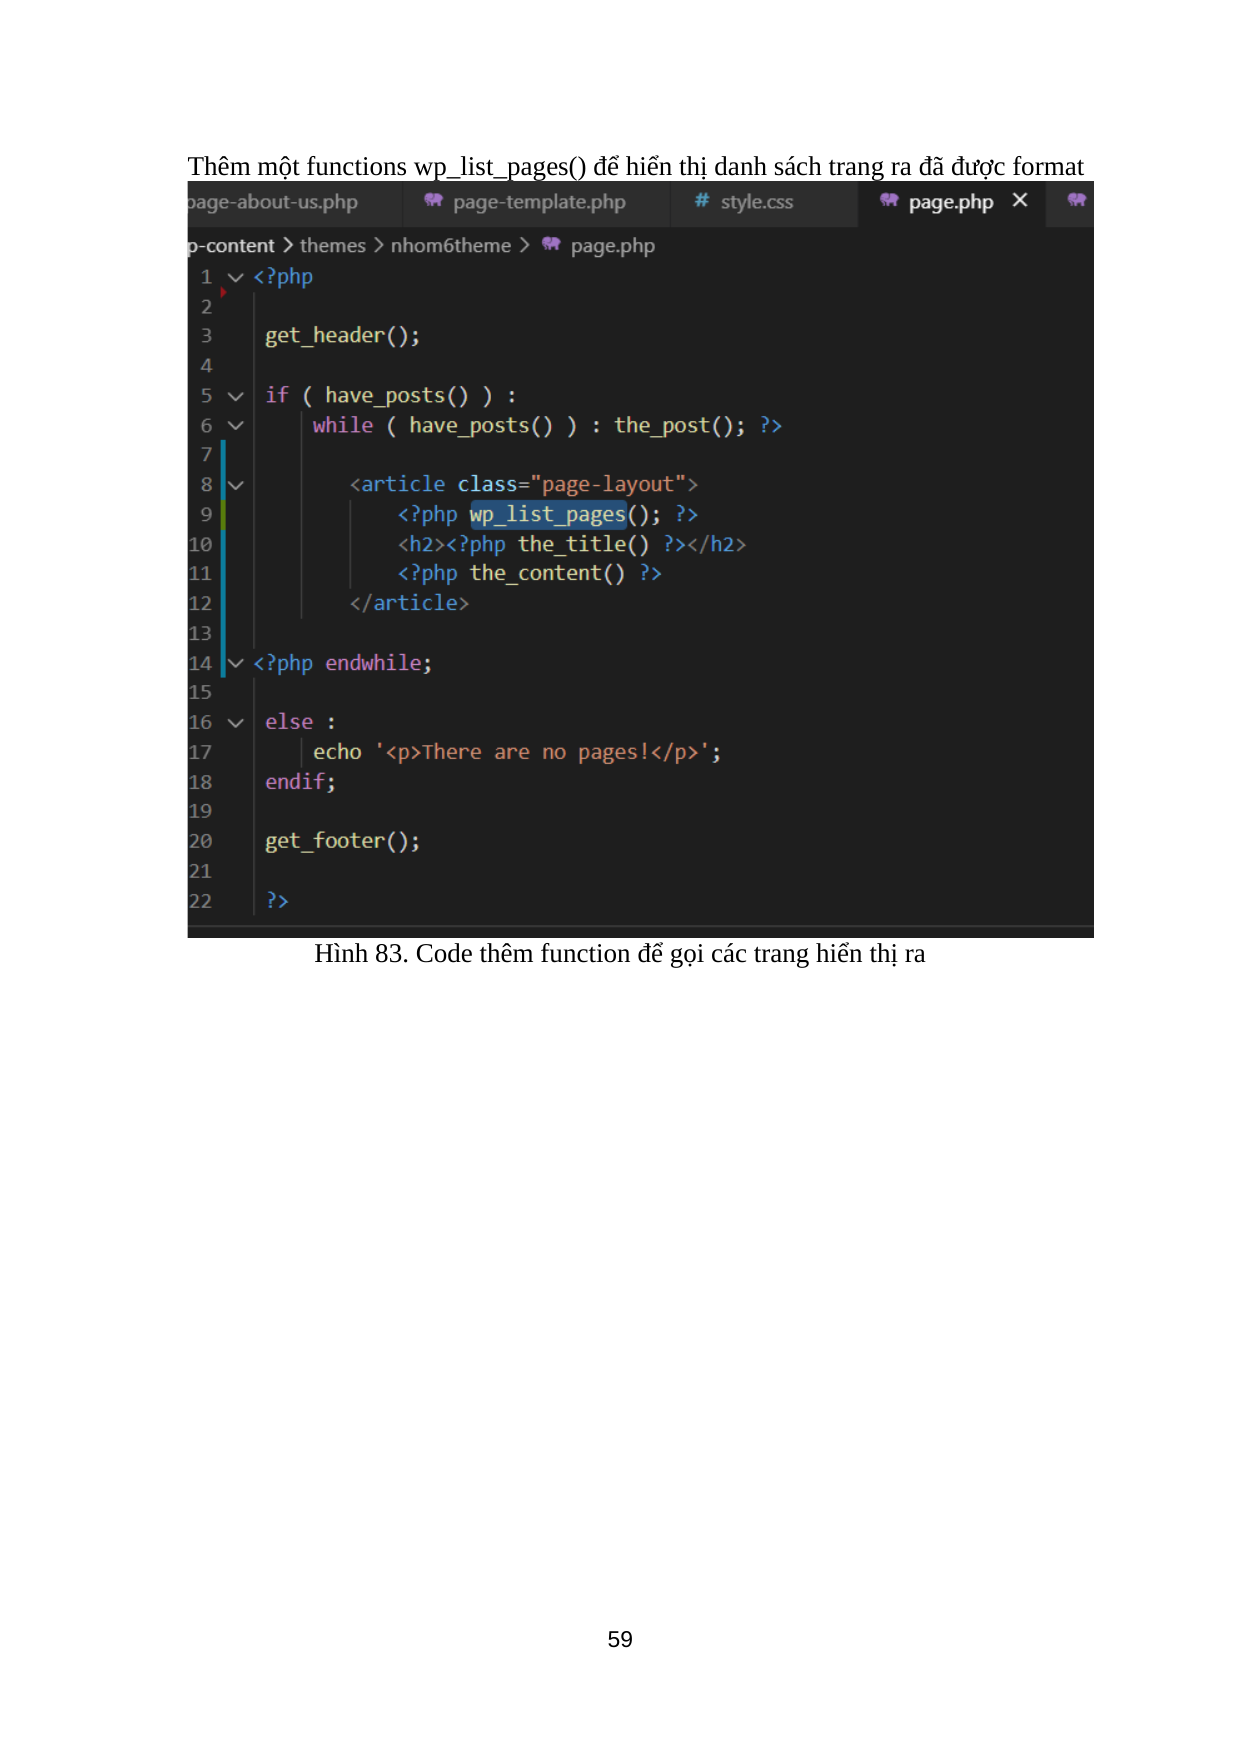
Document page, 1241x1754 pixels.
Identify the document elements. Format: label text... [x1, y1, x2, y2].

text Thêm một functions wp_list_pages() để hiển thị danh sách trang ra đã được format [187, 150, 1090, 181]
text Hình 83. Code thêm function để gọi các trang hiển thị ra [150, 937, 1090, 969]
picture [187, 181, 1094, 938]
